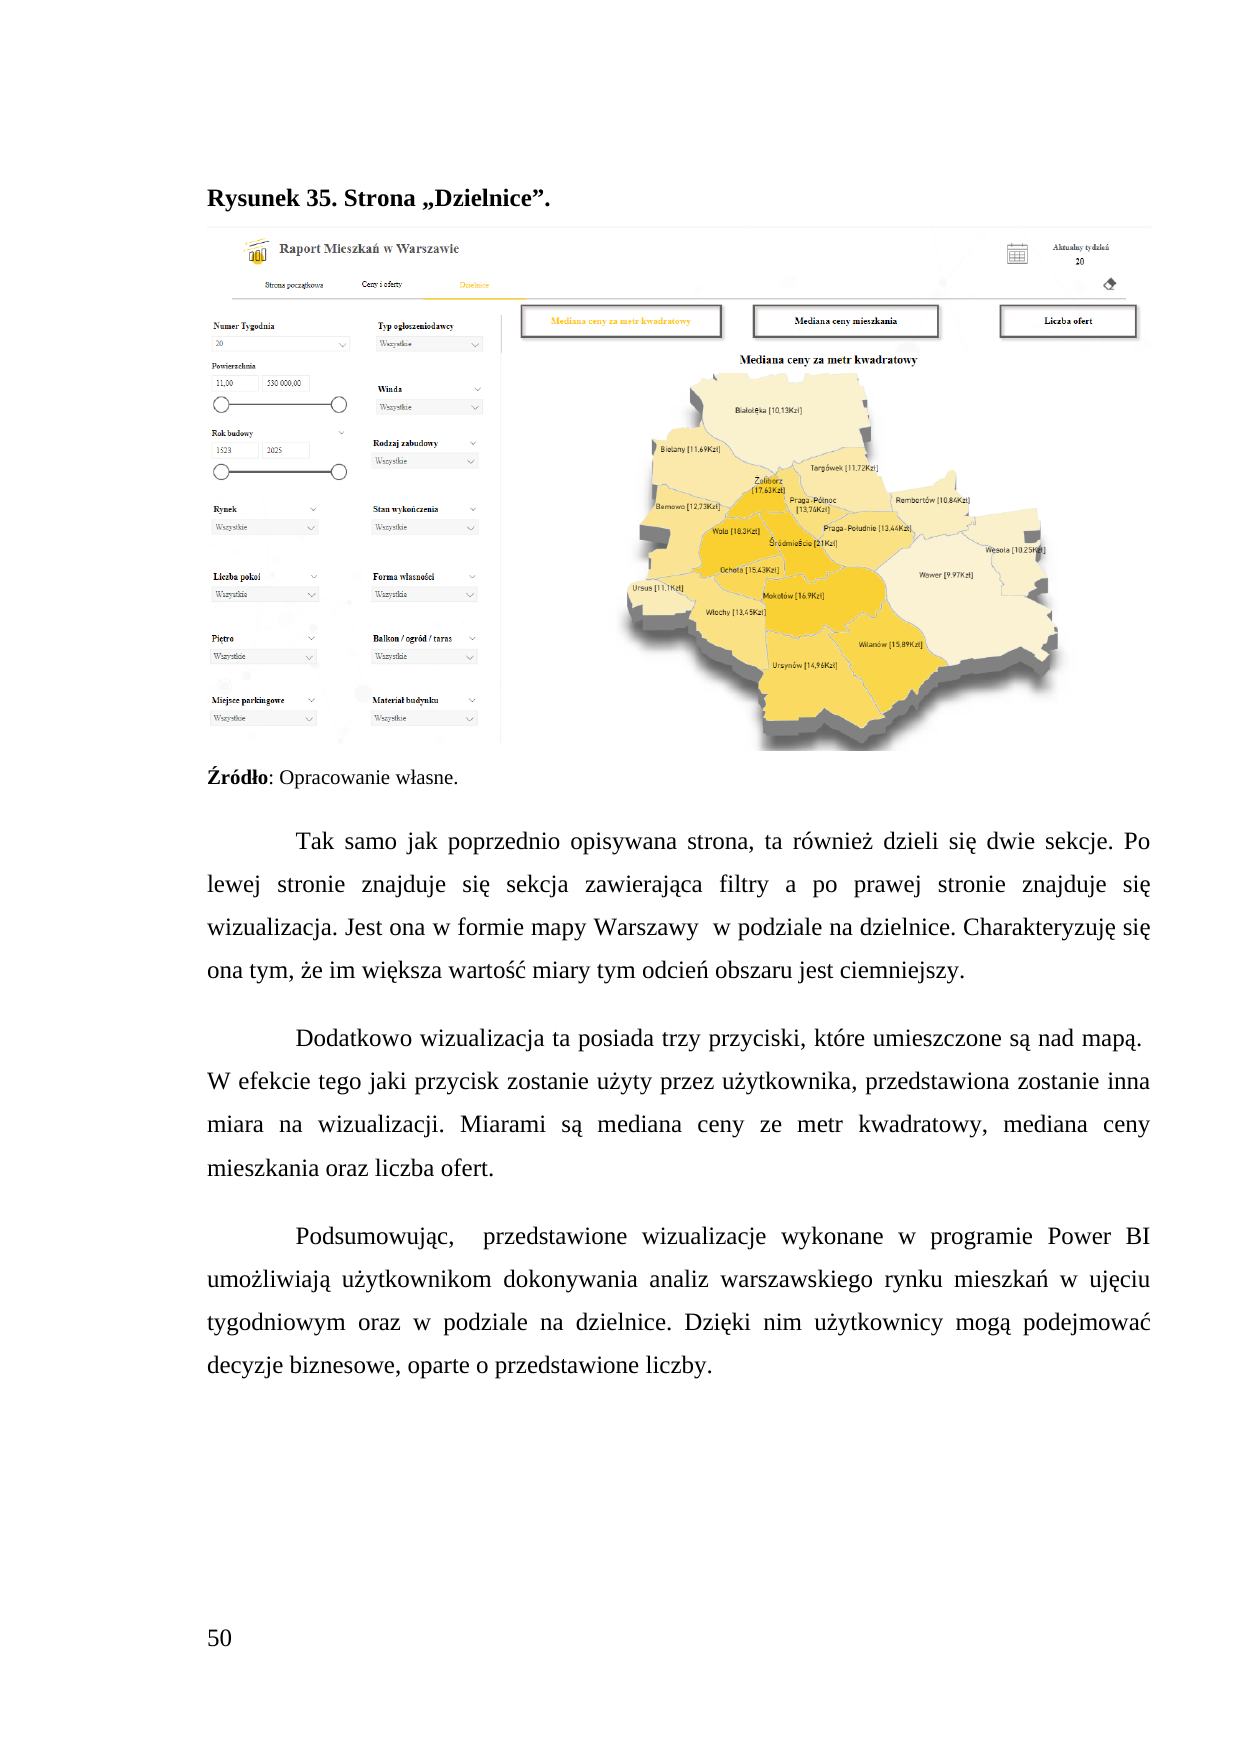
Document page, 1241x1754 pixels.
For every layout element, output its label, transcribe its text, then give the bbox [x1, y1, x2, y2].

text Dodatkowo wizualizacja ta posiada trzy przyciski, które umieszczone są nad mapą. W efekcie tego jaki przycisk zostanie użyty przez użytkownika, przedstawiona zostanie inna miara na wizualizacji. Miarami są mediana ceny ze metr kwadratowy, mediana ceny mieszkania oraz liczba ofert. [207, 1023, 1152, 1181]
picture [206, 226, 1152, 751]
text Tak samo jak poprzednio opisywana strona, ta również dzieli się dwie sekcje. Po lewej stronie znajduje się sekcja zawierająca filtry a po prawej stronie znajduje się wizualizacja. Jest ona w formie mapy Warszawy w podziale na dzielnice. Charakteryzuję się ona tym, że im większa wartość miary tym odcień obszaru jest ciemniejszy. [207, 826, 1152, 984]
text Źródło: Opracowanie własne. [207, 765, 1152, 789]
text Rysunek 35. Strona „Dzielnice”. [207, 183, 1152, 212]
text Podsumowując, przedstawione wizualizacje wykonane w programie Power BI umożliwiają użytkownikom dokonywania analiz warszawskiego rynku mieszkań w ujęciu tygodniowym oraz w podziale na dzielnice. Dzięki nim użytkownicy mogą podejmować decyzje biznesowe, oparte o przedstawione liczby. [207, 1221, 1152, 1379]
